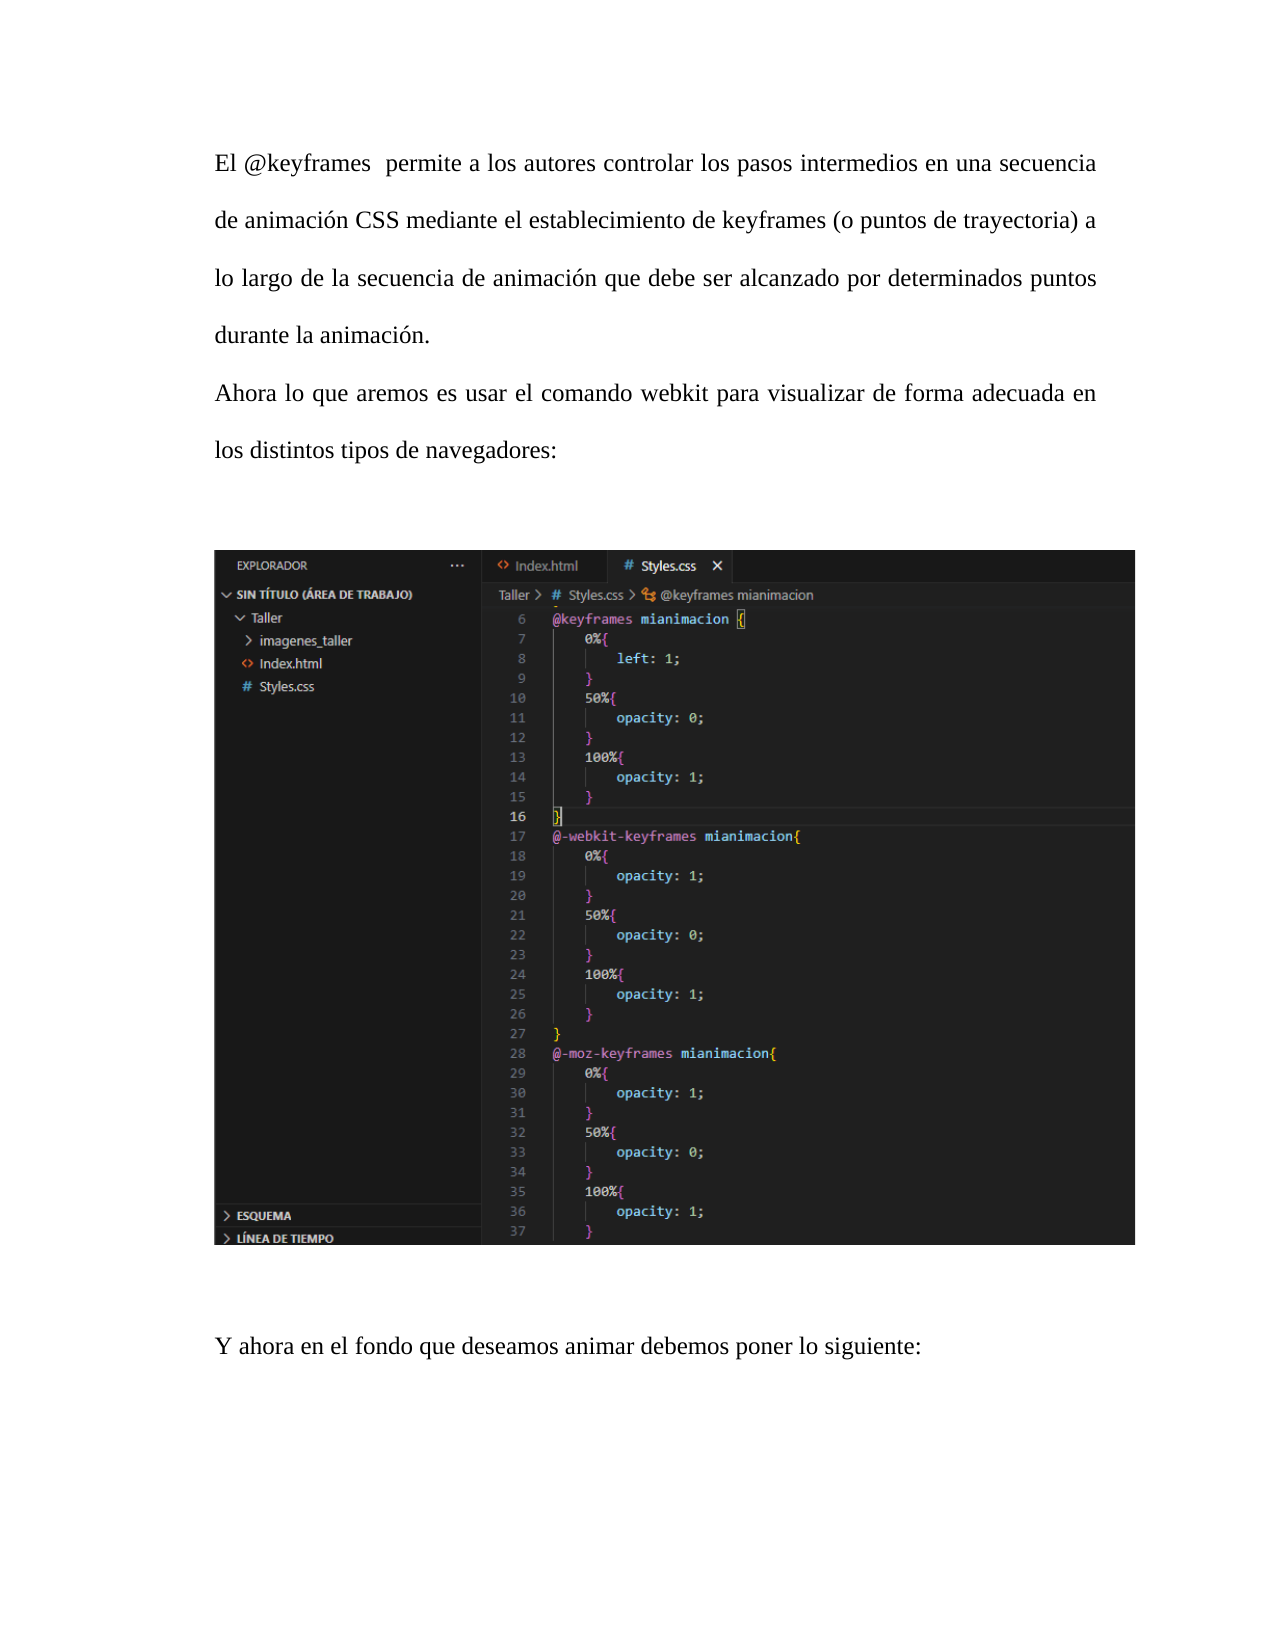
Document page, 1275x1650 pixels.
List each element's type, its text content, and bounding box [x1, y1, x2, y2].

picture [214, 550, 1135, 1245]
list Y ahora en el fondo que deseamos animar debemos poner lo siguiente: [214, 1331, 1098, 1359]
list El @keyframes permite a los autores controlar los pasos intermedios en una secuencia de animación CSS mediante el establecimiento de keyframes (o puntos de trayectoria) a lo largo de la secuencia de animación que debe ser alcanzado por determinados puntos durante la animación. [214, 148, 1098, 349]
list Ahora lo que aremos es usar el comando webkit para visualizar de forma adecuada en los distintos tipos de navegadores: [214, 378, 1098, 464]
